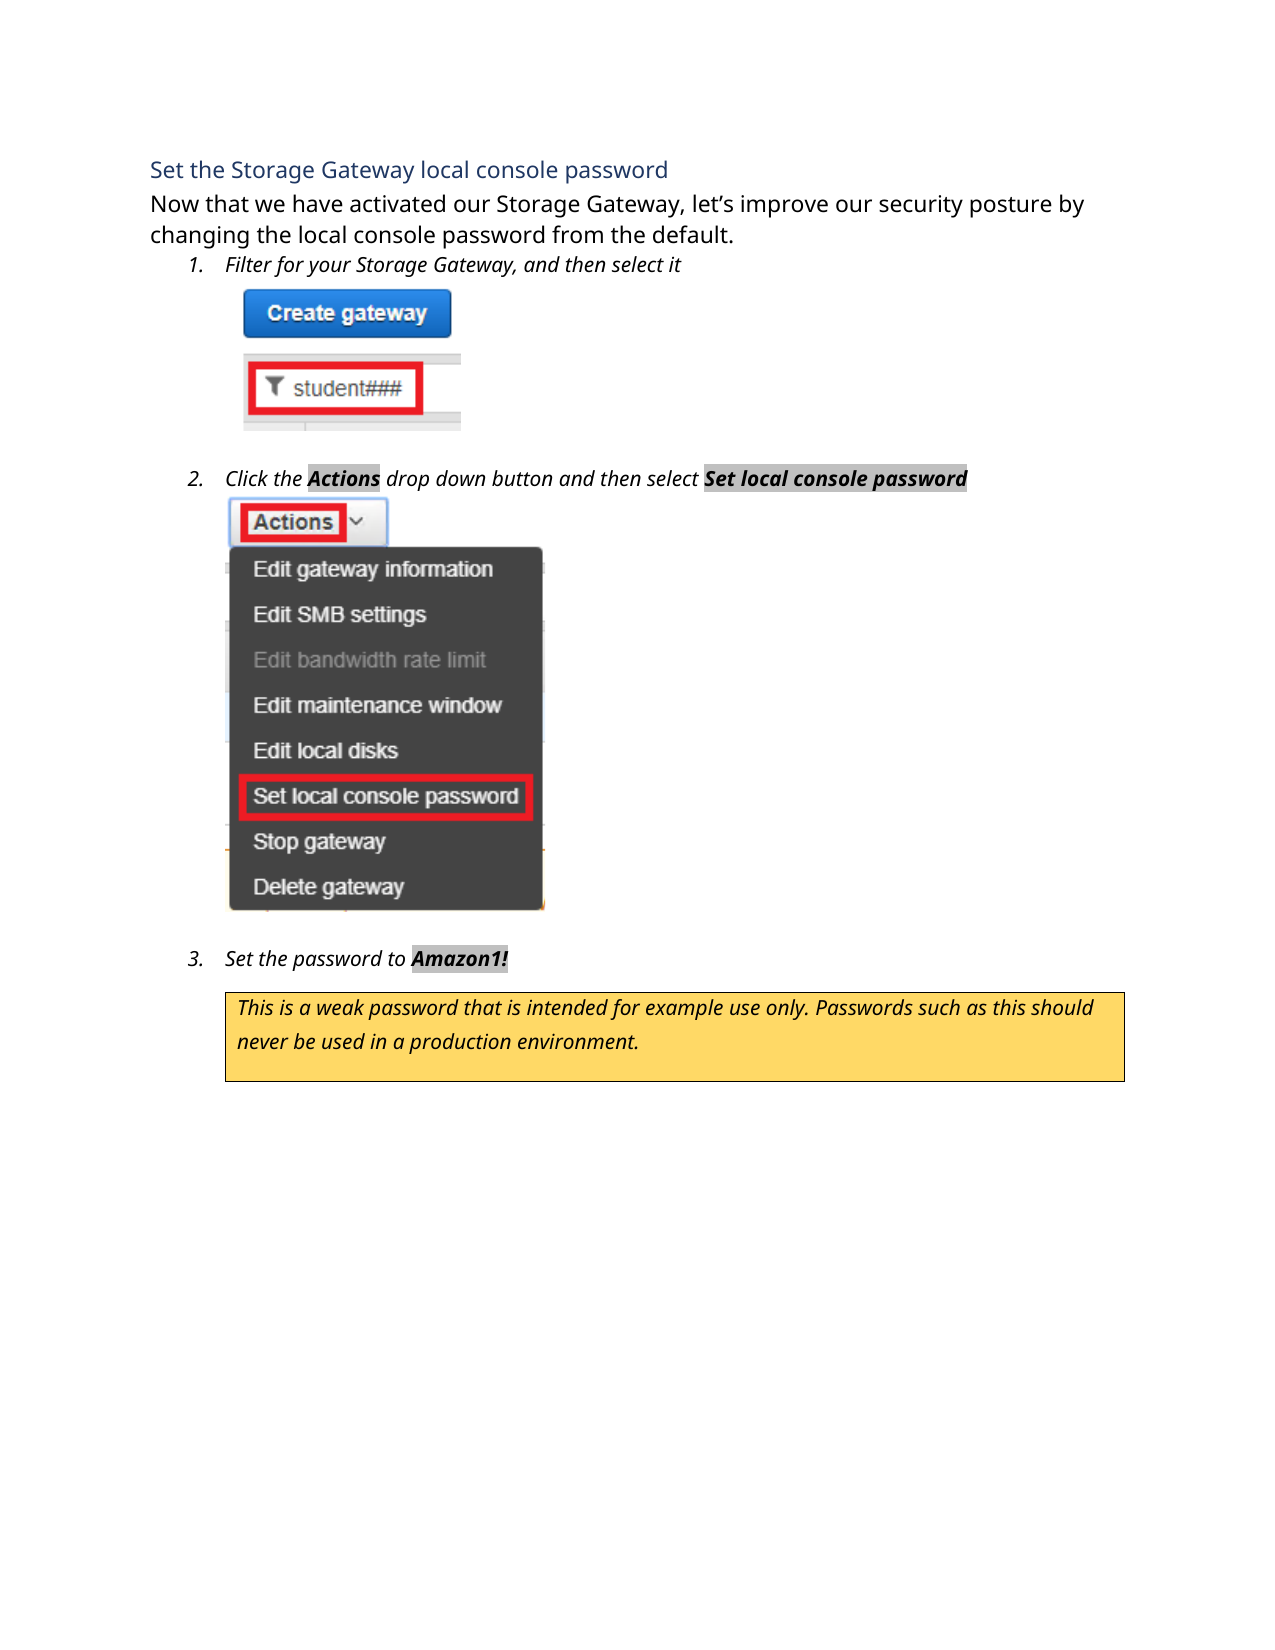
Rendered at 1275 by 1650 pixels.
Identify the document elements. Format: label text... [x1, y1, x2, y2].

subtitle Set the Storage Gateway local console password [150, 154, 1125, 185]
picture [225, 281, 461, 431]
text Now that we have activated our Storage Gateway, let’s improve our security posture by changing the local console password from the default. [150, 188, 1125, 250]
list Filter for your Storage Gateway, and then select it [187, 250, 1125, 462]
list Set the password to Amazon1! [187, 944, 1125, 973]
picture [225, 494, 546, 912]
table_header This is a weak password that is intended for example use only. Passwords such as this should never be used in a production environment. [226, 993, 1124, 1081]
